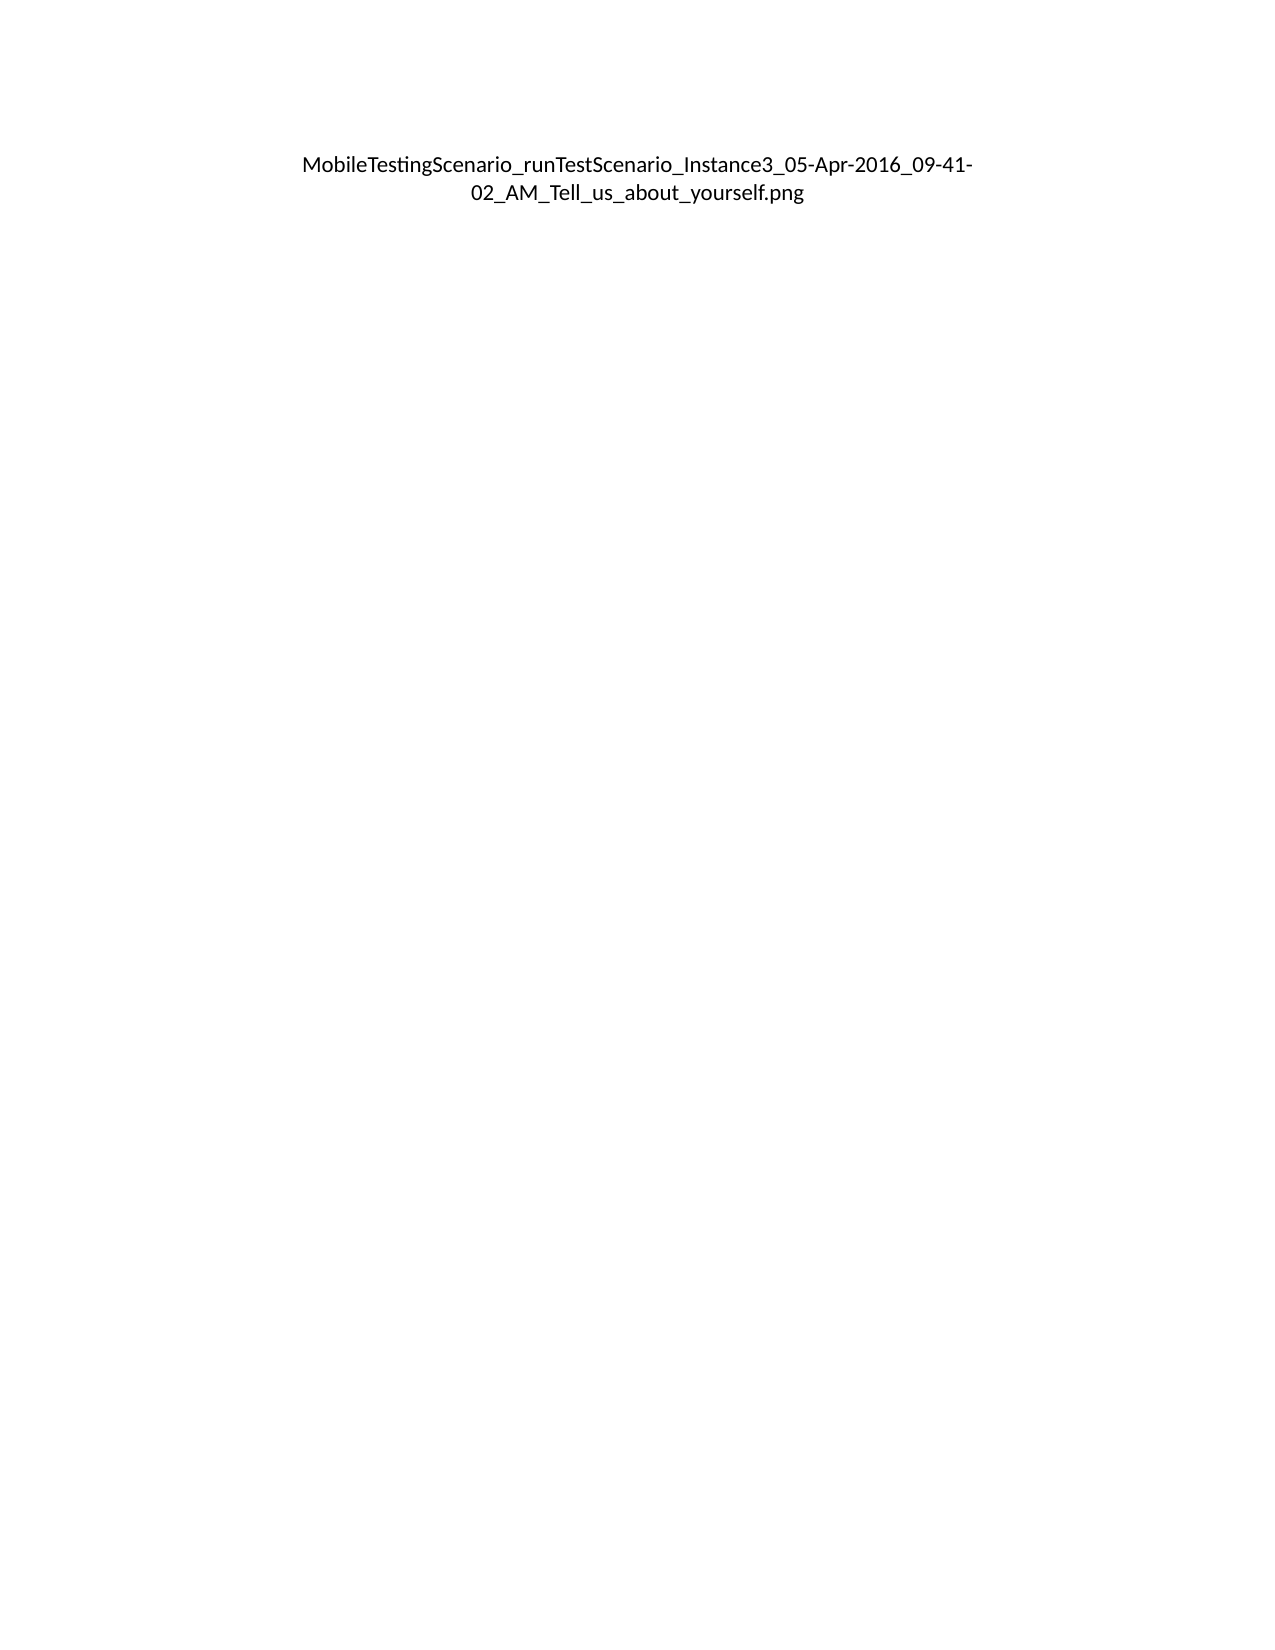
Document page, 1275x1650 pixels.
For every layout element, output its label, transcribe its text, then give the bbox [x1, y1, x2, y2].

text MobileTestingScenario_runTestScenario_Instance3_05-Apr-2016_09-41-02_AM_Tell_us_about_yourself.png [150, 150, 1125, 218]
